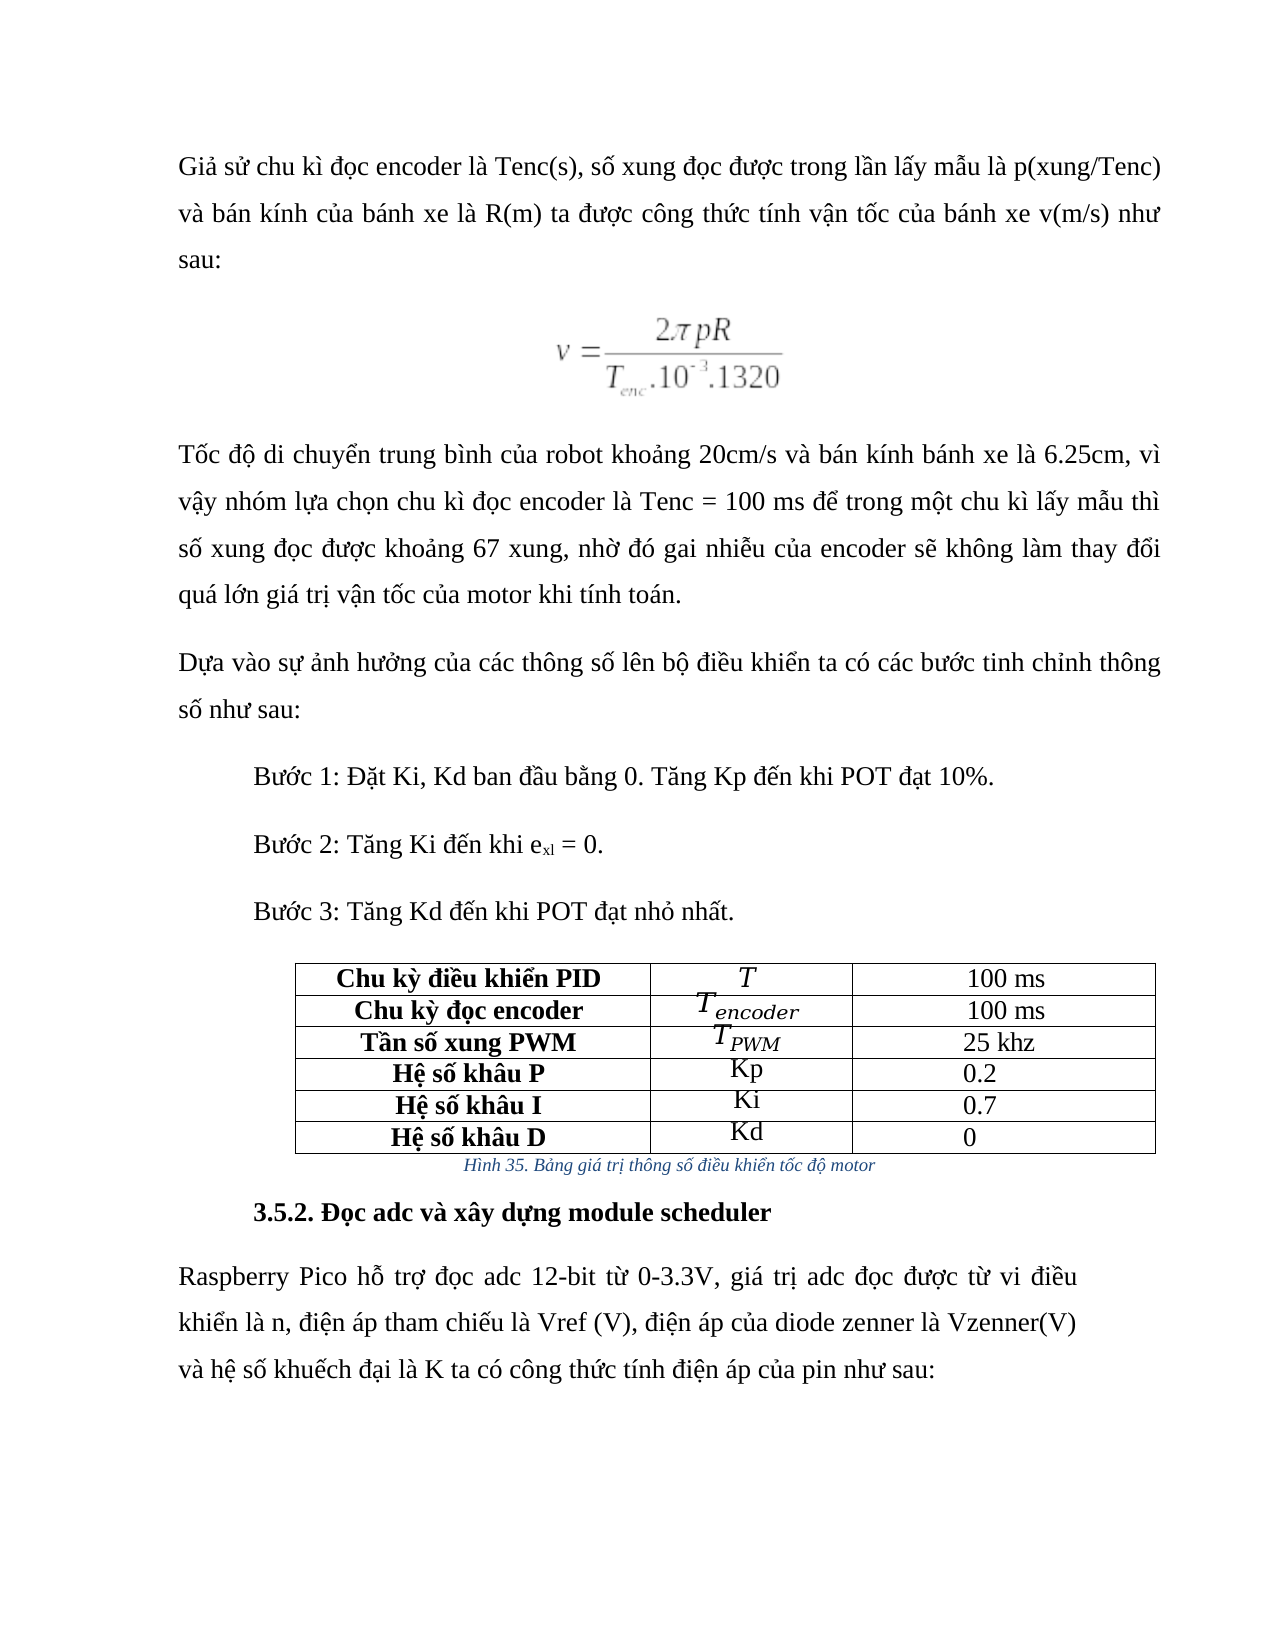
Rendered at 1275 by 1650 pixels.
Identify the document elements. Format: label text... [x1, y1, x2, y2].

table_cell Chu kỳ đọc encoder [296, 996, 650, 1026]
text Tốc độ di chuyển trung bình của robot khoảng 20cm/s và bán kính bánh xe là 6.25cm, vì vậy nhóm lựa chọn chu kì đọc encoder là Tenc = 100 ms để trong một chu kì lấy mẫu thì số xung đọc được khoảng 67 xung, nhờ đó gai nhiễu của encoder sẽ không làm thay đổi quá lớn giá trị vận tốc của motor khi tính toán. [178, 438, 1162, 610]
table_cell Kp [651, 1059, 852, 1089]
table_cell 0.2 [853, 1059, 1155, 1089]
table_cell 𝑇𝑒𝑛𝑐𝑜𝑑𝑒𝑟 [651, 996, 852, 1026]
table_cell 0.7 [853, 1091, 1155, 1121]
text Giả sử chu kì đọc encoder là Tenc(s), số xung đọc được trong lần lấy mẫu là p(xung/Tenc) và bán kính của bánh xe là R(m) ta được công thức tính vận tốc của bánh xe v(m/s) như sau: [178, 150, 1162, 274]
text 3.5.2. Đọc adc và xây dựng module scheduler [178, 1196, 1078, 1227]
table_cell Ki [651, 1091, 852, 1121]
table_cell 0 [853, 1122, 1155, 1153]
table_cell 𝑇𝑃𝑊𝑀 [651, 1027, 852, 1058]
table_cell Kd [651, 1122, 852, 1153]
text Bước 1: Đặt Ki, Kd ban đầu bằng 0. Tăng Kp đến khi POT đạt 10%. [178, 760, 1162, 791]
table_cell Hệ số khâu I [296, 1091, 650, 1121]
table_cell Hệ số khâu D [296, 1122, 650, 1153]
text Bước 2: Tăng Ki đến khi exl = 0. [178, 828, 1162, 859]
table_header 𝑇 [651, 964, 852, 994]
text Hình 35. Bảng giá trị thông số điều khiển tốc độ motor [178, 1154, 1162, 1176]
text Bước 3: Tăng Kd đến khi POT đạt nhỏ nhất. [178, 895, 1162, 926]
table_header Chu kỳ điều khiển PID [296, 964, 650, 994]
table_cell 25 khz [853, 1027, 1155, 1058]
table_cell Hệ số khâu P [296, 1059, 650, 1089]
table_header 100 ms [853, 964, 1155, 994]
table_cell 100 ms [853, 996, 1155, 1026]
text Dựa vào sự ảnh hưởng của các thông số lên bộ điều khiển ta có các bước tinh chỉnh thông số như sau: [178, 646, 1162, 724]
text Raspberry Pico hỗ trợ đọc adc 12-bit từ 0-3.3V, giá trị adc đọc được từ vi điều khiển là n, điện áp tham chiếu là Vref (V), điện áp của diode zenner là Vzenner(V) và hệ số khuếch đại là K ta có công thức tính điện áp của pin như sau: [178, 1260, 1078, 1384]
table_cell Tần số xung PWM [296, 1027, 650, 1058]
